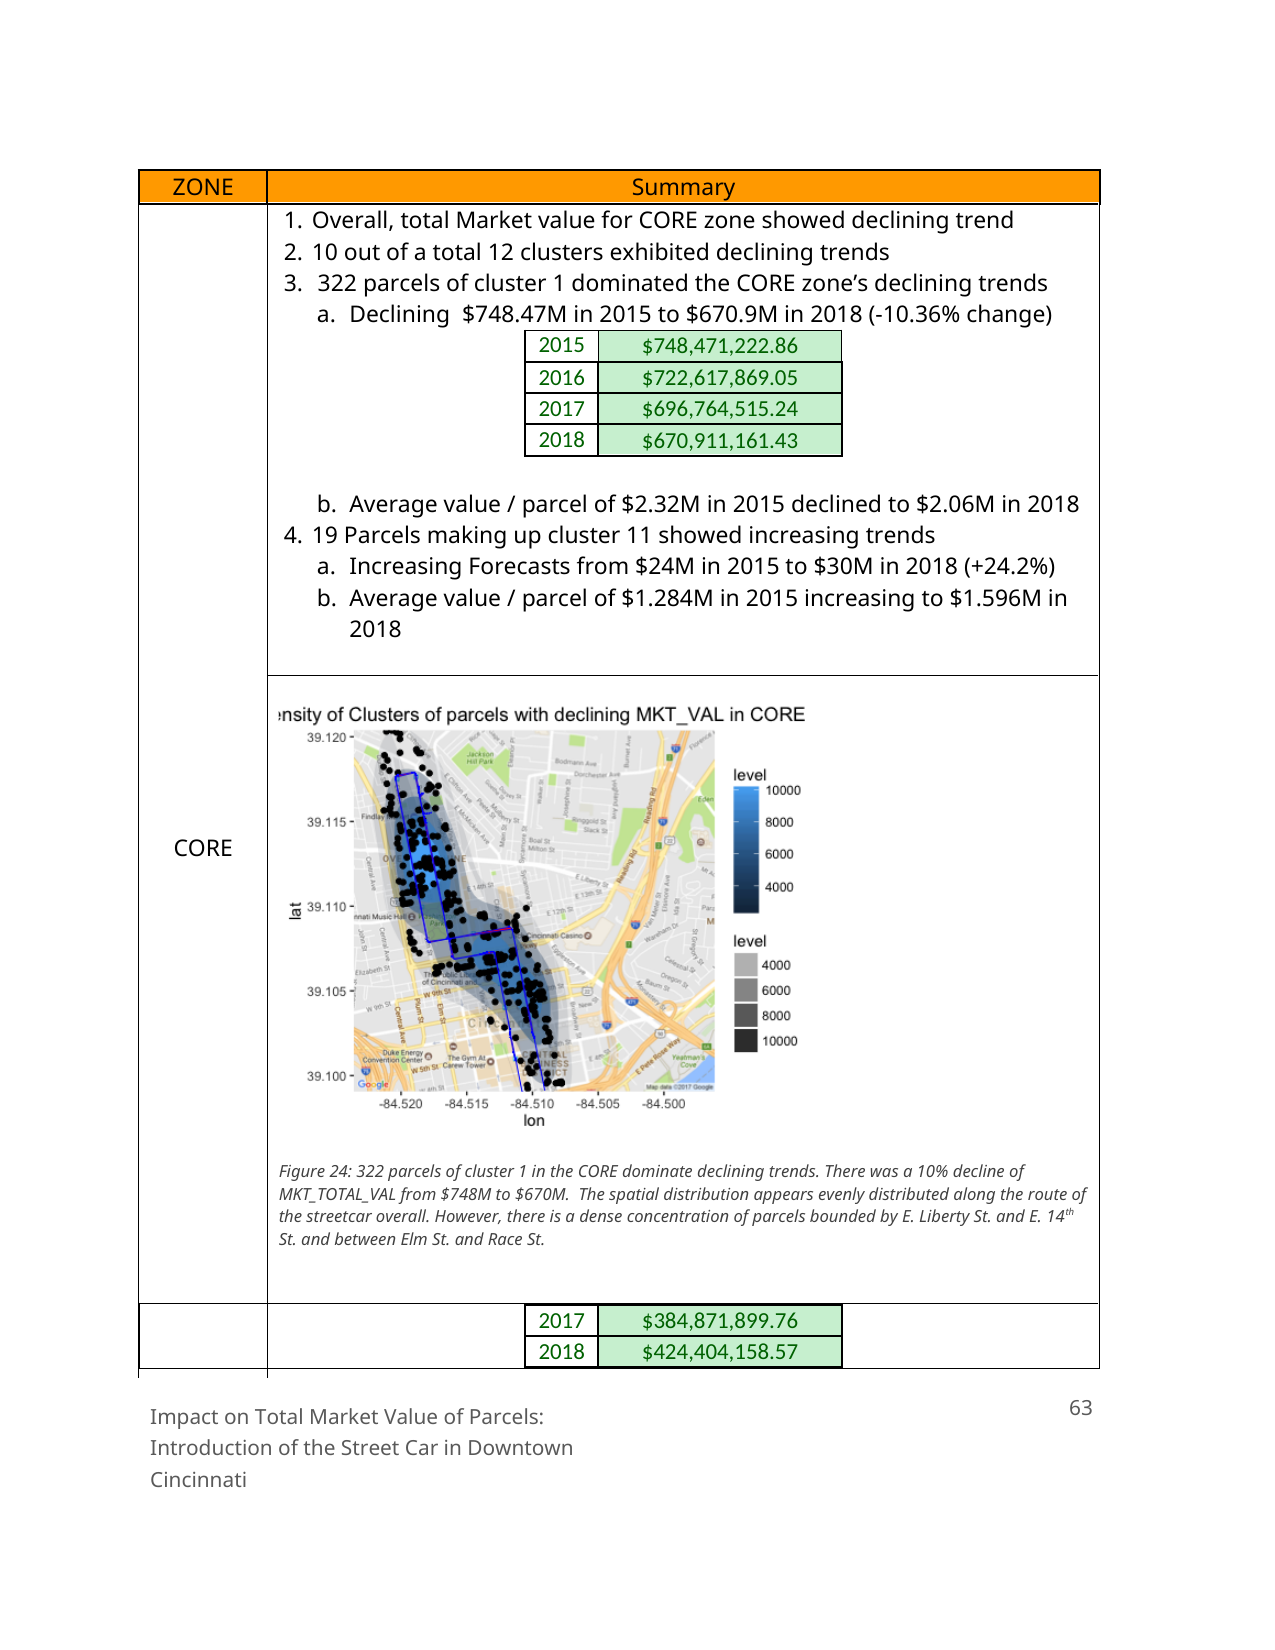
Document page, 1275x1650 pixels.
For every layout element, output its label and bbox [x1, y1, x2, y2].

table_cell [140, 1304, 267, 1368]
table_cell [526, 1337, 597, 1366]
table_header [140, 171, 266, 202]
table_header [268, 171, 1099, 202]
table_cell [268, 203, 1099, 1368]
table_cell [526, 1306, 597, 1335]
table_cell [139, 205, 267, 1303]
picture [278, 676, 828, 1160]
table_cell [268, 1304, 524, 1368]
